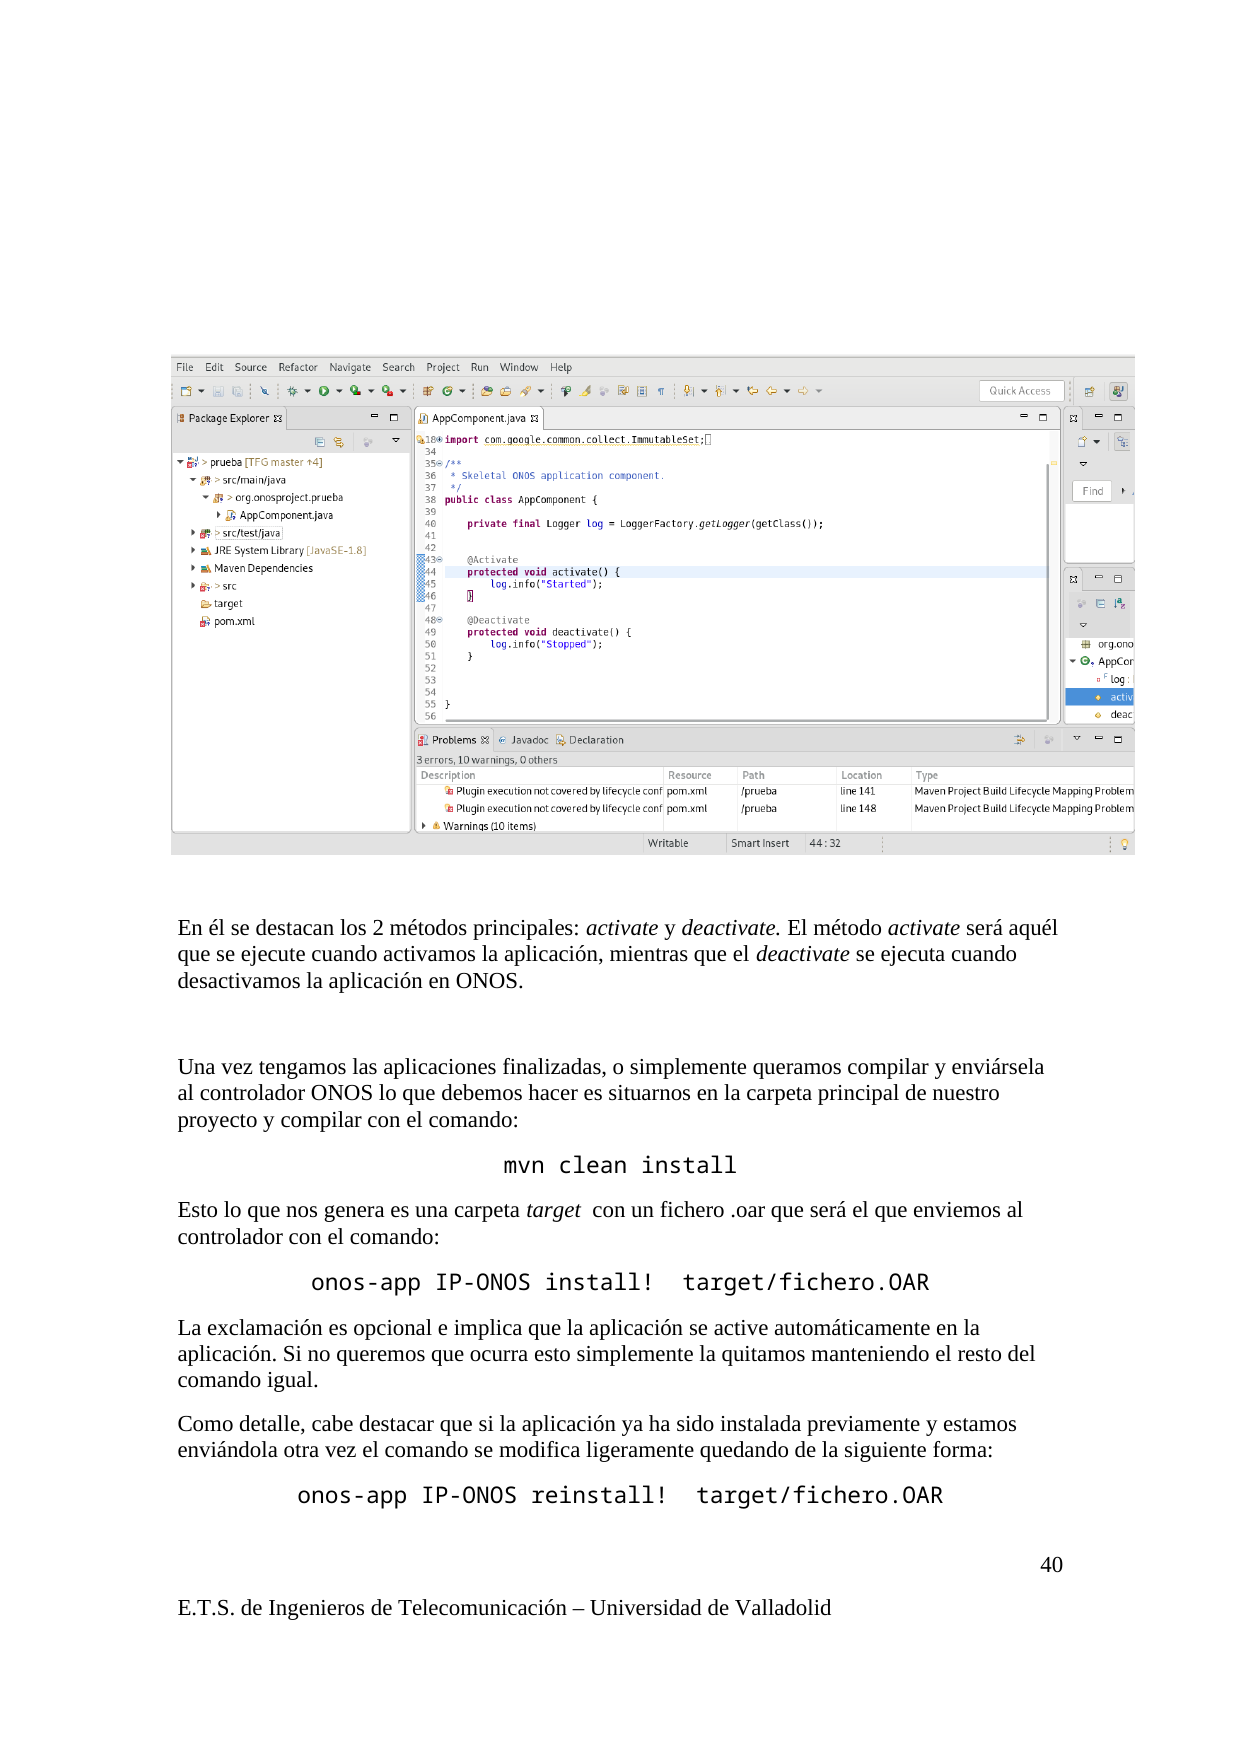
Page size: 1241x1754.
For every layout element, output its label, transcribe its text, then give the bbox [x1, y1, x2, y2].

text Como detalle, cabe destacar que si la aplicación ya ha sido instalada previamente y estamos enviándola otra vez el comando se modifica ligeramente quedando de la siguiente forma: [177, 1409, 1063, 1462]
text Esto lo que nos genera es una carpeta target con un fichero .oar que será el que enviemos al controlador con el comando: [177, 1197, 1063, 1249]
text En él se destacan los 2 métodos principales: activate y deactivate. El método activate será aquél que se ejecute cuando activamos la aplicación, mientras que el deactivate se ejecuta cuando desactivamos la aplicación en ONOS. [177, 914, 1063, 993]
text La exclamación es opcional e implica que la aplicación se active automáticamente en la aplicación. Si no queremos que ocurra esto simplemente la quitamos manteniendo el resto del comando igual. [177, 1314, 1063, 1393]
text mvn clean install [177, 1149, 1063, 1180]
text onos-app IP-ONOS install! target/fichero.OAR [177, 1266, 1063, 1297]
text onos-app IP-ONOS reinstall! target/fichero.OAR [177, 1479, 1063, 1510]
text Una vez tengamos las aplicaciones finalizadas, o simplemente queramos compilar y enviársela al controlador ONOS lo que debemos hacer es situarnos en la carpeta principal de nuestro proyecto y compilar con el comando: [177, 1053, 1063, 1132]
picture [171, 354, 1135, 855]
